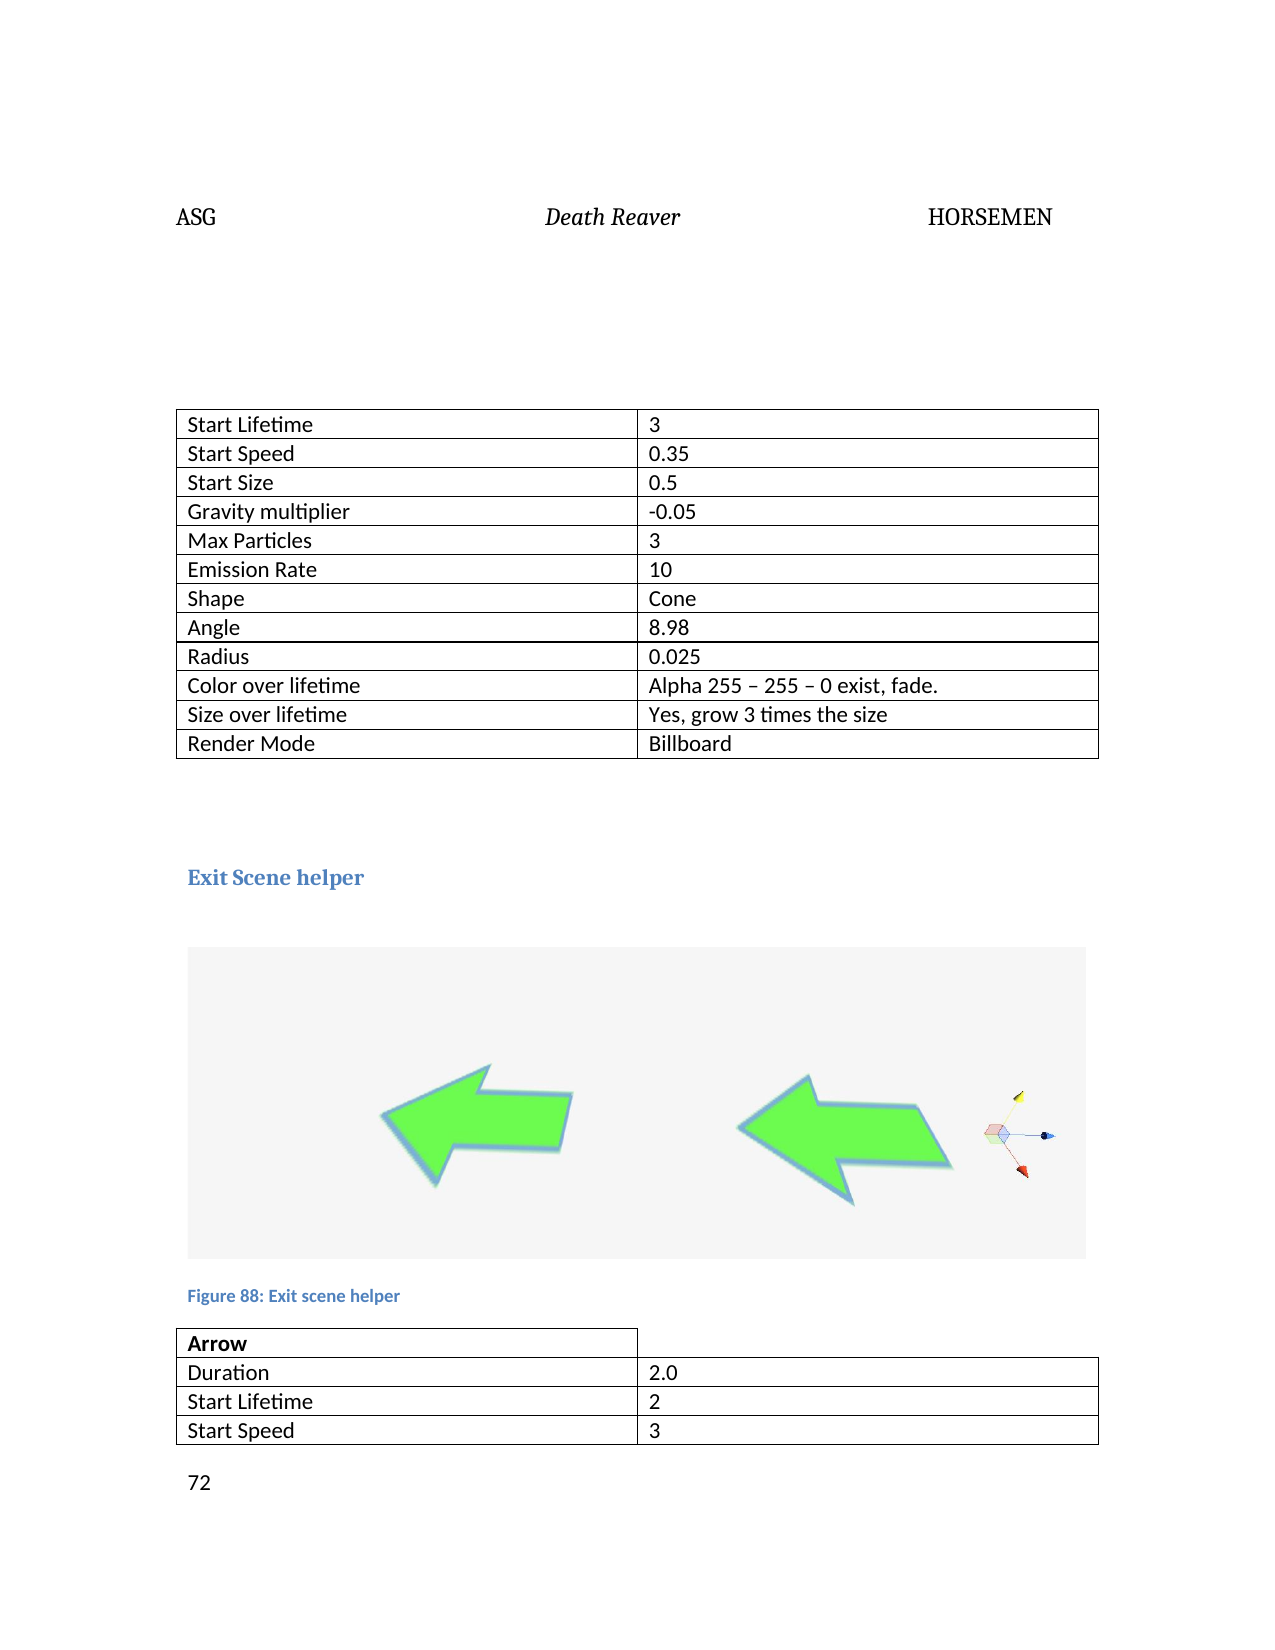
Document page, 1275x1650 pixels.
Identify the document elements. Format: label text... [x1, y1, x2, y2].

table_cell Start Size [177, 468, 637, 496]
table_cell Radius [177, 643, 637, 670]
table_cell Color over lifetime [177, 671, 637, 699]
table_cell Cone [638, 584, 1098, 612]
table_cell 0.5 [638, 468, 1098, 496]
table_cell Yes, grow 3 times the size [638, 701, 1098, 728]
table_cell Render Mode [177, 730, 637, 758]
table_cell Max Particles [177, 526, 637, 554]
table_cell 10 [638, 555, 1098, 583]
table_header Arrow [177, 1329, 637, 1357]
table_cell Start Lifetime [177, 1387, 637, 1415]
table_cell Start Speed [177, 1416, 637, 1444]
table_cell Shape [177, 584, 637, 612]
table_cell -0.05 [638, 497, 1098, 525]
table_cell 3 [638, 526, 1098, 554]
table_cell Gravity multiplier [177, 497, 637, 525]
table_cell 8.98 [638, 613, 1098, 641]
table_cell 2.0 [638, 1358, 1098, 1386]
table_cell Start Lifetime [177, 410, 637, 438]
table_cell 0.35 [638, 439, 1098, 467]
table_cell 0.025 [638, 643, 1098, 670]
table_cell Billboard [638, 730, 1098, 758]
table_cell 3 [638, 410, 1098, 438]
picture [187, 947, 1086, 1259]
table_cell Duration [177, 1358, 637, 1386]
table_cell Emission Rate [177, 555, 637, 583]
table_cell Alpha 255 – 255 – 0 exist, fade. [638, 671, 1098, 699]
table_cell 2 [638, 1387, 1098, 1415]
table_cell Start Speed [177, 439, 637, 467]
table_cell Size over lifetime [177, 701, 637, 728]
table_cell 3 [638, 1416, 1098, 1444]
table_cell Angle [177, 613, 637, 641]
subtitle Exit Scene helper [187, 865, 1087, 891]
